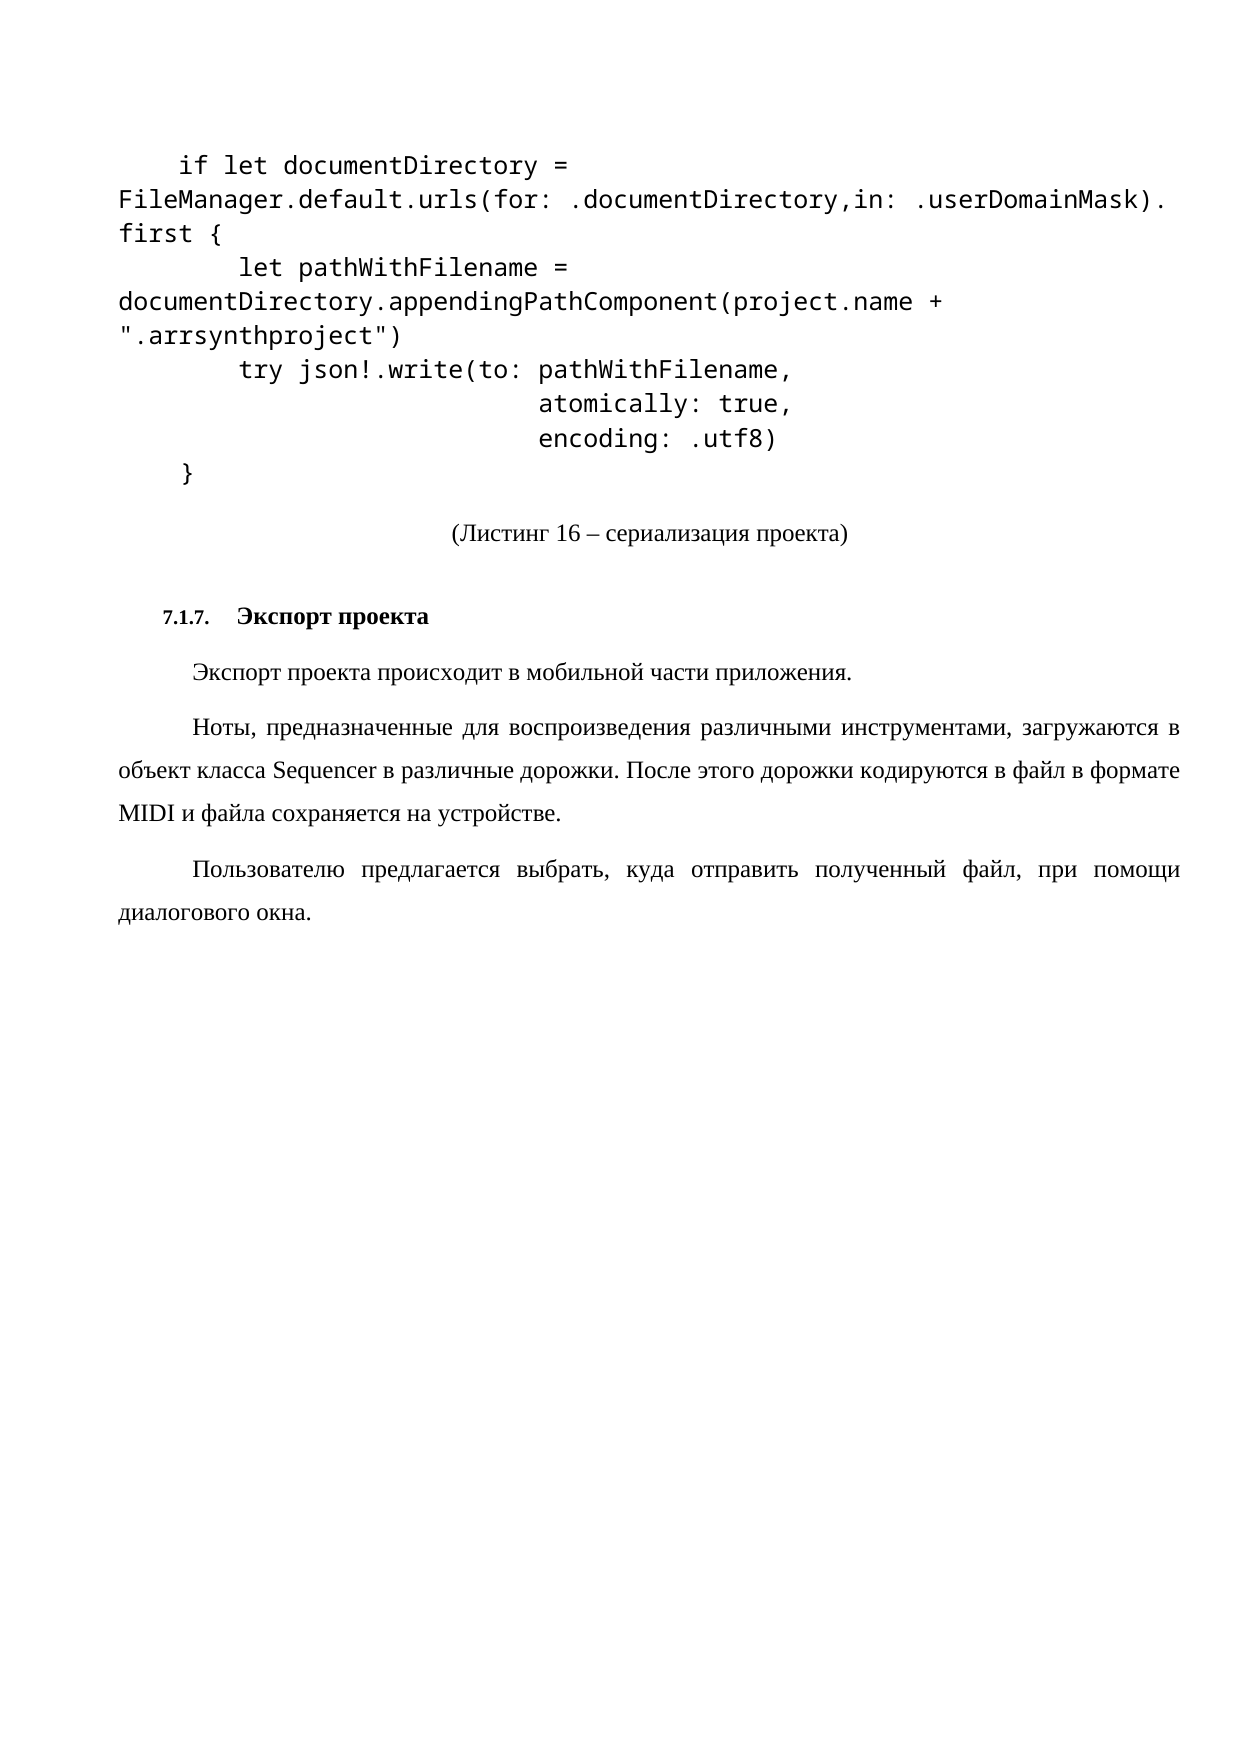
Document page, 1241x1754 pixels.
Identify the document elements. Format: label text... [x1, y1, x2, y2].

list Экспорт проекта [162, 601, 1181, 630]
text try json!.write(to: pathWithFilename, [118, 352, 1181, 386]
text atomically: true, [118, 386, 1181, 420]
list Пользователю предлагается выбрать, куда отправить полученный файл, при помощи диалогового окна. [118, 854, 1181, 926]
text let pathWithFilename = documentDirectory.appendingPathComponent(project.name + ".arrsynthproject") [118, 250, 1181, 352]
list Ноты, предназначенные для воспроизведения различными инструментами, загружаются в объект класса Sequencer в различные дорожки. После этого дорожки кодируются в файл в формате MIDI и файла сохраняется на устройстве. [118, 712, 1181, 827]
text encoding: .utf8) [118, 420, 1181, 454]
text if let documentDirectory = FileManager.default.urls(for: .documentDirectory,in: .userDomainMask).first { [118, 148, 1181, 250]
text } [180, 454, 1181, 488]
list Экспорт проекта происходит в мобильной части приложения. [118, 657, 1181, 685]
text (Листинг 16 – сериализация проекта) [118, 518, 1181, 547]
